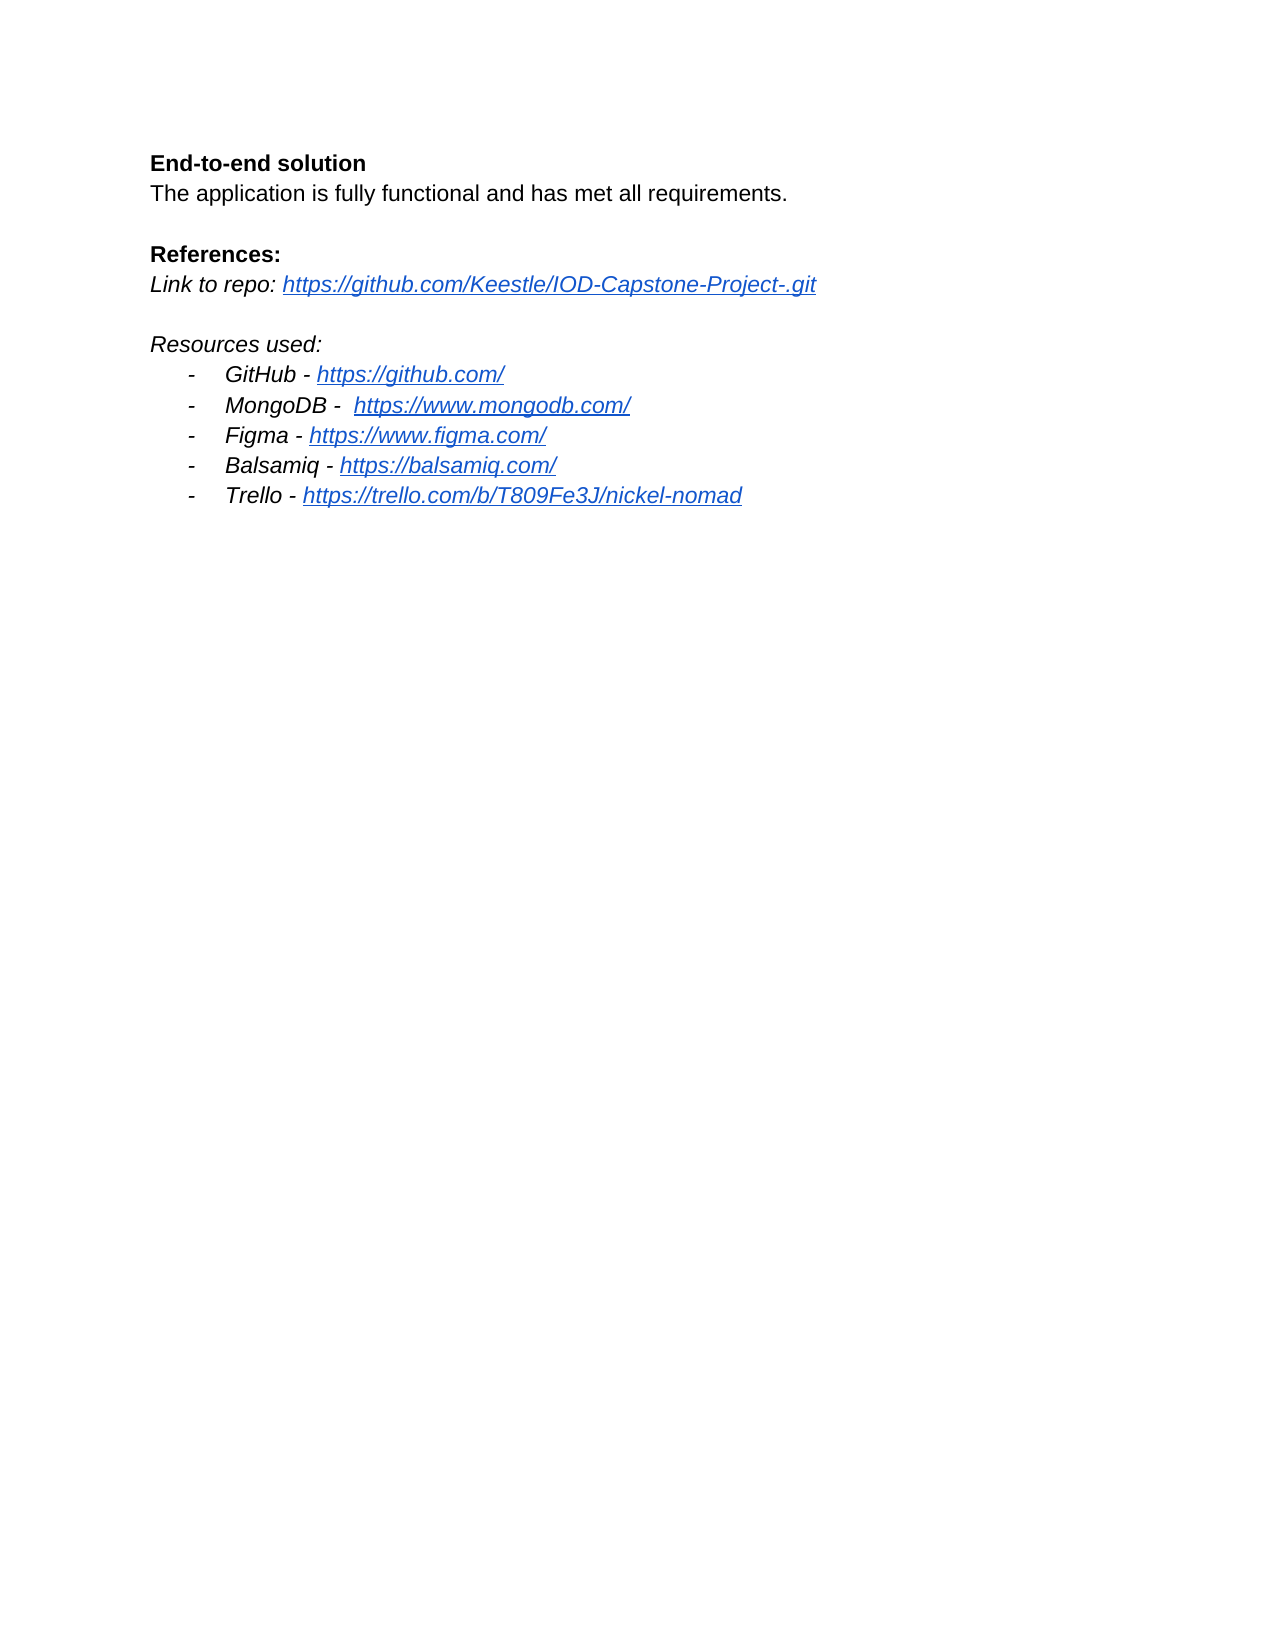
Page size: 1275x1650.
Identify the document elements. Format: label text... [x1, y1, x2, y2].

text The application is fully functional and has met all requirements. [150, 180, 1125, 207]
text References: [150, 241, 1125, 267]
text Link to repo: https://github.com/Keestle/IOD-Capstone-Project-.git [150, 271, 1125, 297]
list Balsamiq - https://balsamiq.com/ [187, 452, 1125, 478]
text Resources used: [150, 331, 1125, 358]
list MongoDB - https://www.mongodb.com/ [187, 392, 1125, 418]
list Trello - https://trello.com/b/T809Fe3J/nickel-nomad [187, 482, 1125, 509]
list GitHub - https://github.com/ [187, 361, 1125, 388]
list Figma - https://www.figma.com/ [187, 422, 1125, 448]
text End-to-end solution [150, 150, 1125, 176]
